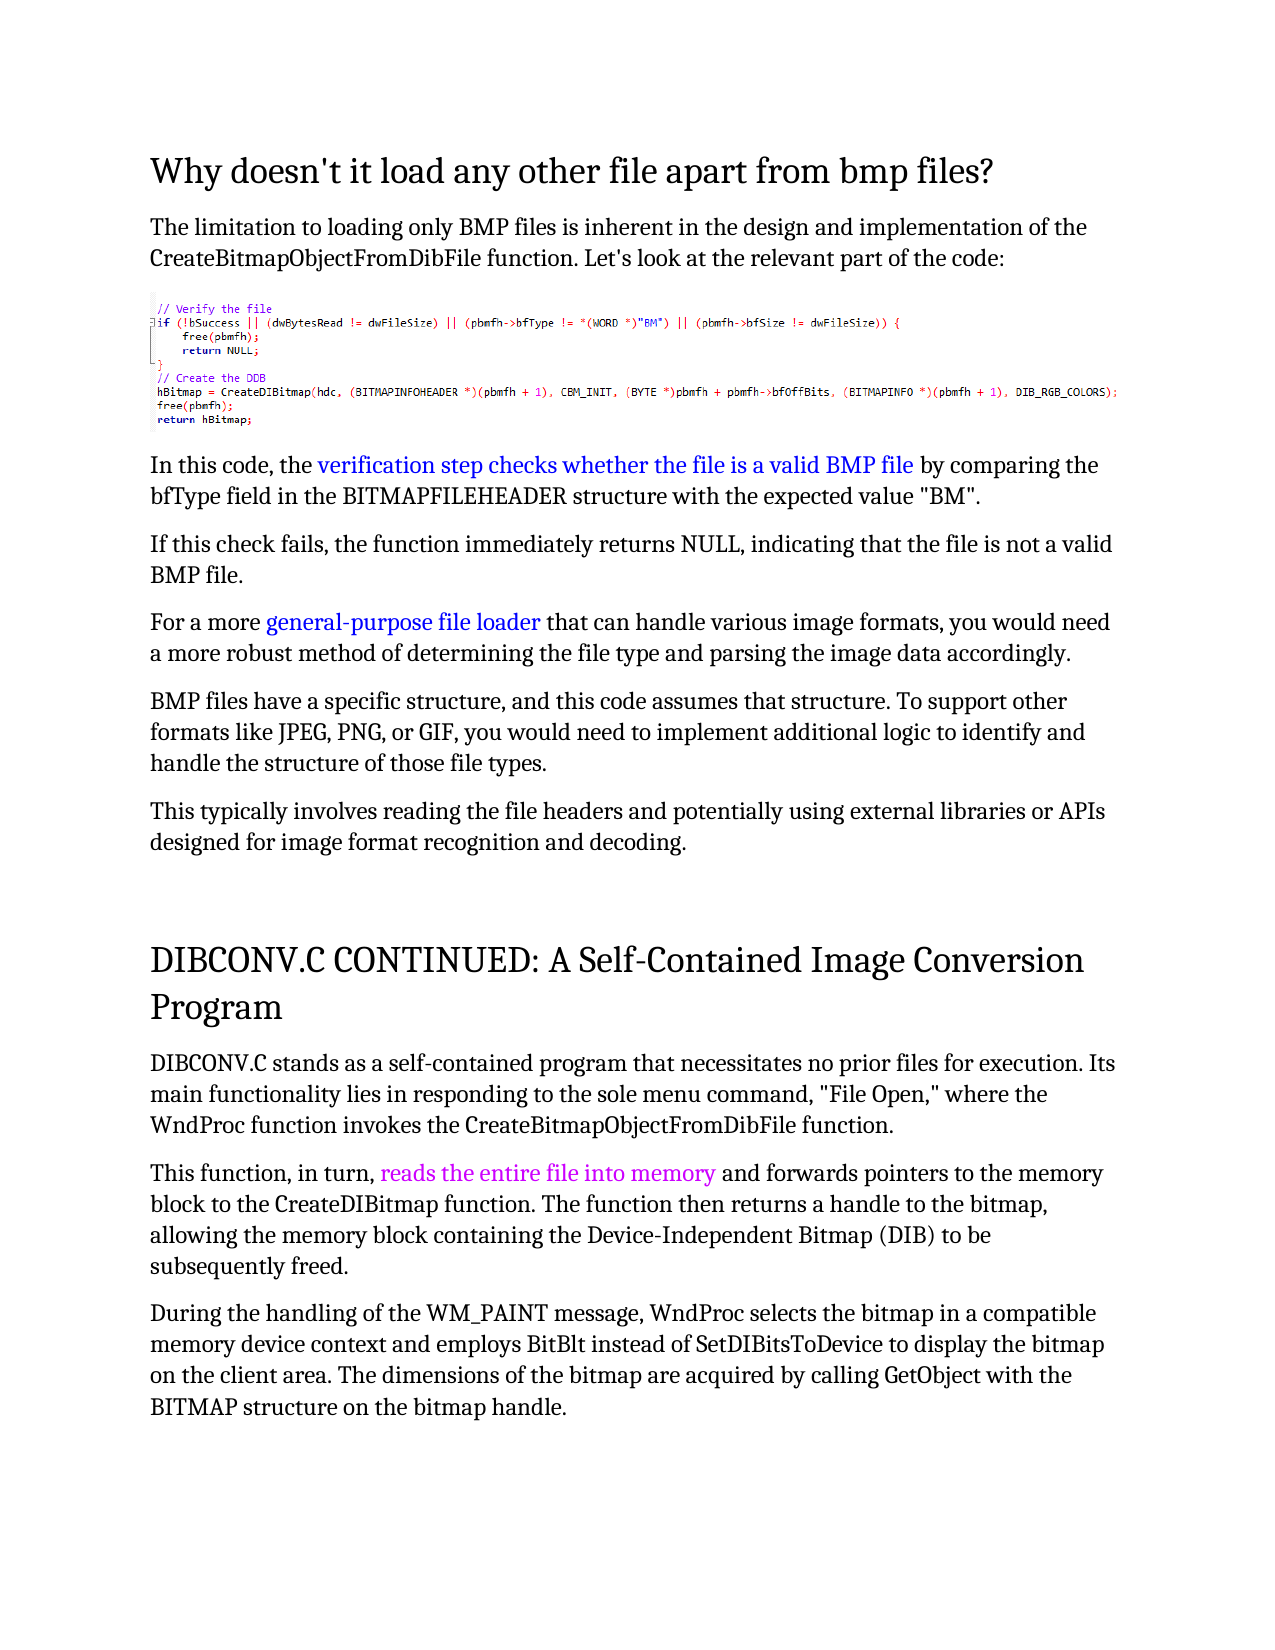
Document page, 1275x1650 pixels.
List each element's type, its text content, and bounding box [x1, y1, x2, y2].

text During the handling of the WM_PAINT message, WndProc selects the bitmap in a compatible memory device context and employs BitBlt instead of SetDIBitsToDevice to display the bitmap on the client area. The dimensions of the bitmap are acquired by calling GetObject with the BITMAP structure on the bitmap handle. [150, 1299, 1125, 1421]
text For a more general-purpose file loader that can handle various image formats, you would need a more robust method of determining the file type and parsing the image data accordingly. [150, 608, 1125, 668]
text DIBCONV.C CONTINUED: A Self-Contained Image Conversion Program [150, 939, 1125, 1028]
text The limitation to loading only BMP files is inherent in the design and implementation of the CreateBitmapObjectFromDibFile function. Let's look at the relevant part of the code: [150, 213, 1125, 273]
picture [150, 292, 1125, 432]
text If this check fails, the function immediately returns NULL, indicating that the file is not a valid BMP file. [150, 529, 1125, 589]
text BMP files have a specific structure, and this code assumes that structure. To support other formats like JPEG, PNG, or GIF, you would need to implement additional logic to identify and handle the structure of those file types. [150, 687, 1125, 778]
text DIBCONV.C stands as a self-contained program that necessitates no prior files for execution. Its main functionality lies in responding to the sole menu command, "File Open," where the WndProc function invokes the CreateBitmapObjectFromDibFile function. [150, 1049, 1125, 1139]
text Why doesn't it load any other file apart from bmp files? [150, 150, 1125, 193]
text This function, in turn, reads the entire file into memory and forwards pointers to the memory block to the CreateDIBitmap function. The function then returns a handle to the bitmap, allowing the memory block containing the Device-Independent Bitmap (DIB) to be subsequently freed. [150, 1158, 1125, 1280]
text This typically involves reading the file headers and potentially using external libraries or APIs designed for image format recognition and decoding. [150, 797, 1125, 857]
text In this code, the verification step checks whether the file is a valid BMP file by comparing the bfType field in the BITMAPFILEHEADER structure with the expected value "BM". [150, 451, 1125, 511]
